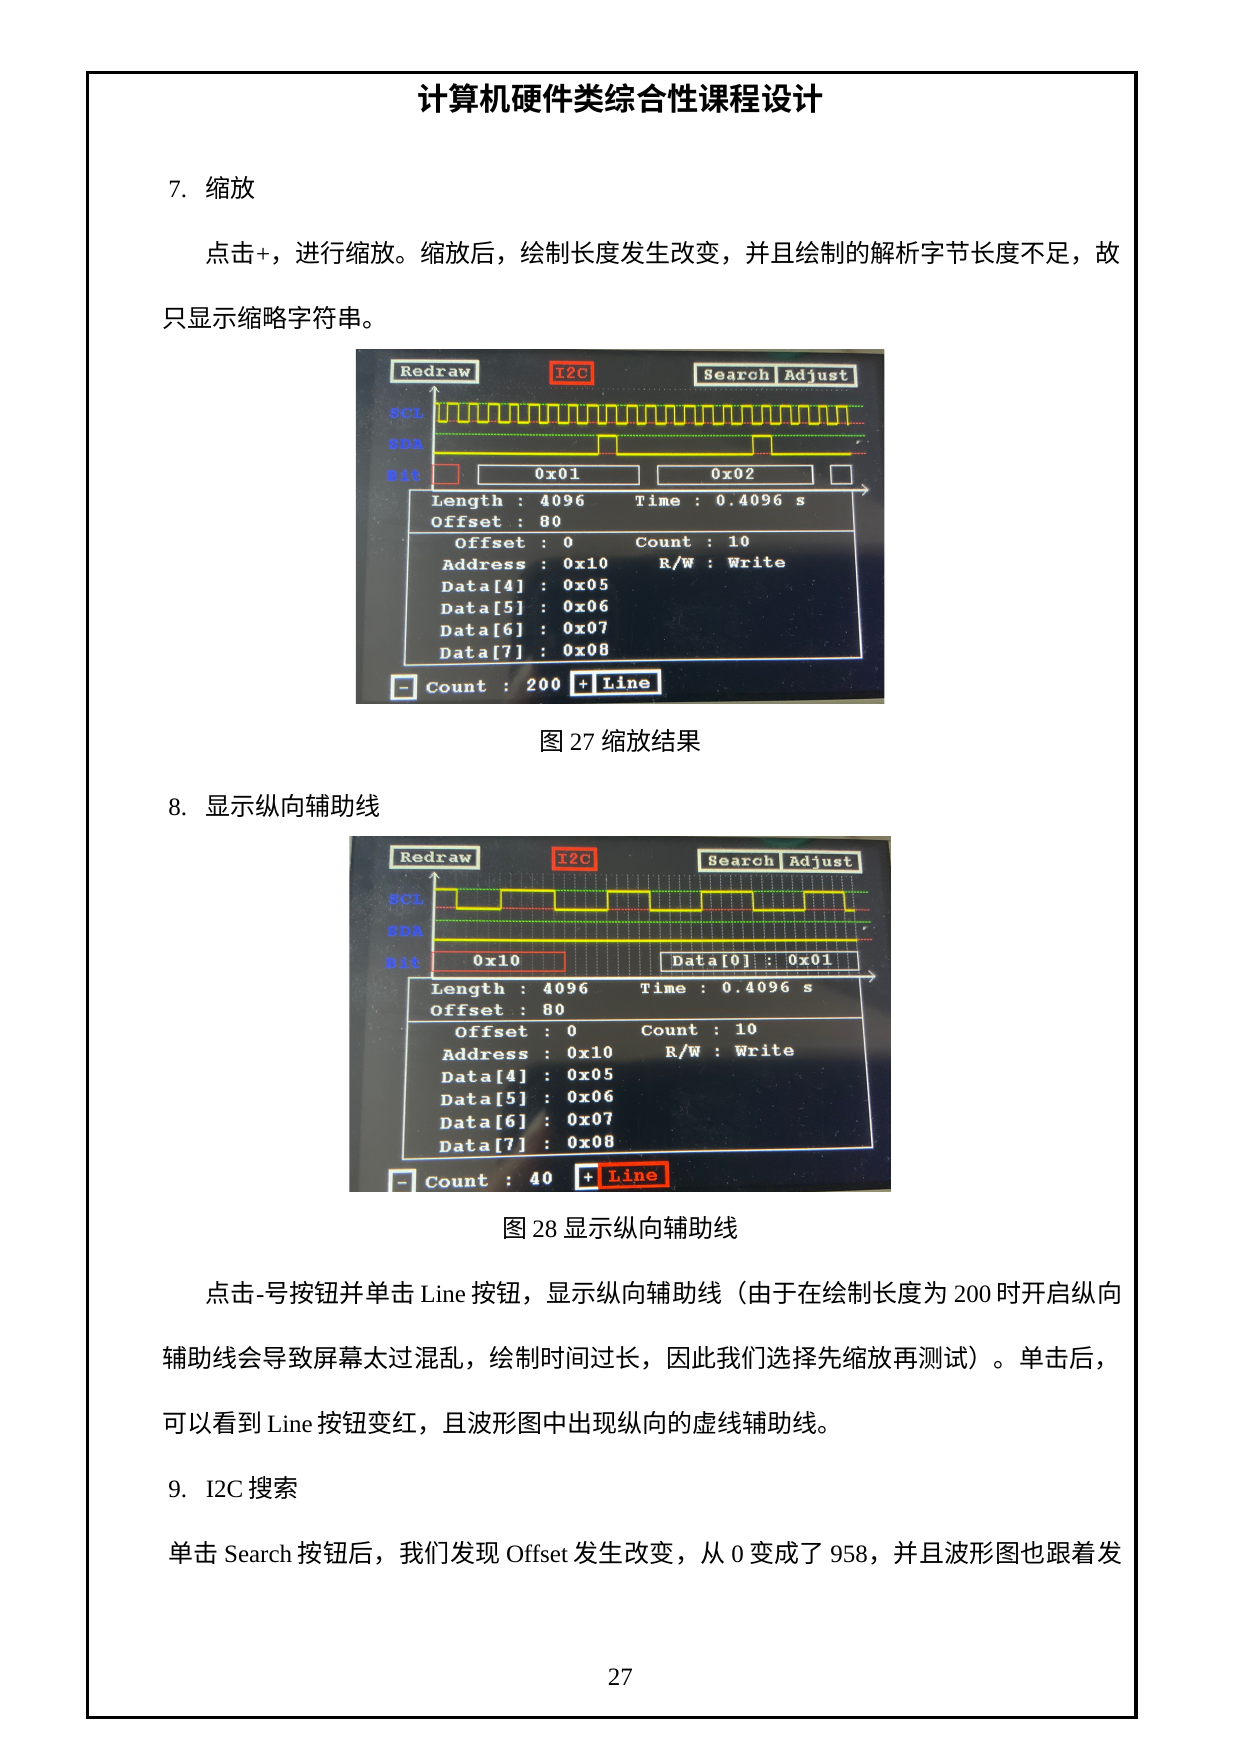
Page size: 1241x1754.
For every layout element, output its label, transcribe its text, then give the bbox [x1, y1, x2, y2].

text 点击+，进行缩放。缩放后，绘制长度发生改变，并且绘制的解析字节长度不足，故只显示缩略字符串。 [162, 219, 1122, 349]
text 点击-号按钮并单击Line按钮，显示纵向辅助线（由于在绘制长度为200时开启纵向辅助线会导致屏幕太过混乱，绘制时间过长，因此我们选择先缩放再测试）。单击后，可以看到Line按钮变红，且波形图中出现纵向的虚线辅助线。 [162, 1259, 1122, 1454]
picture [355, 349, 885, 704]
picture [349, 836, 891, 1192]
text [118, 1519, 1122, 1584]
text 图28 显示纵向辅助线 [118, 1194, 1122, 1259]
list 缩放 [168, 154, 1122, 219]
list 显示纵向辅助线 [168, 772, 1122, 837]
list I2C搜索 [168, 1454, 1122, 1519]
text 图27 缩放结果 [118, 707, 1122, 772]
